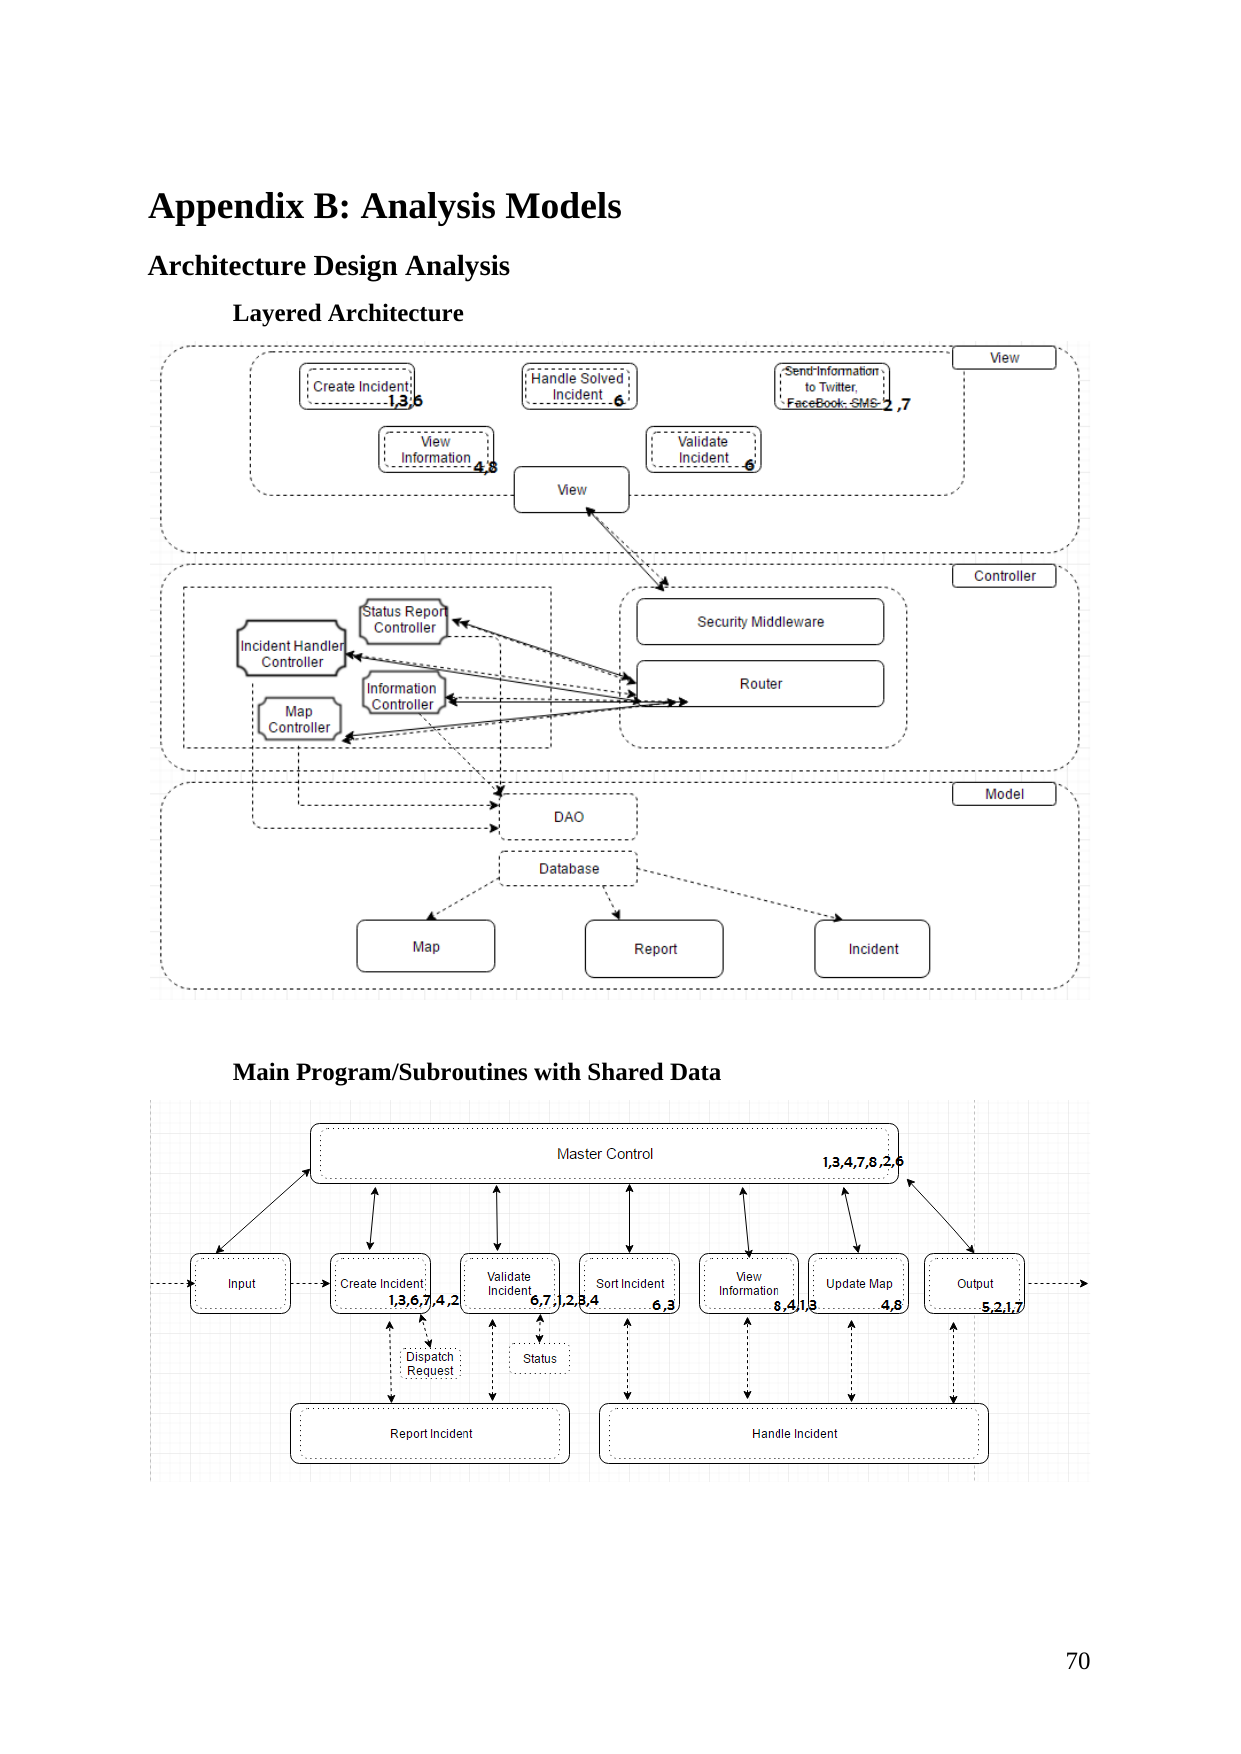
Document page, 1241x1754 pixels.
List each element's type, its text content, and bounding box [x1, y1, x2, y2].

picture [150, 341, 1091, 1000]
picture [150, 1100, 1091, 1482]
subtitle Architecture Design Analysis [147, 248, 1090, 281]
subtitle Layered Architecture [233, 298, 1090, 327]
subtitle Appendix B: Analysis Models [148, 183, 1090, 226]
subtitle Main Program/Subroutines with Shared Data [233, 1057, 1090, 1086]
